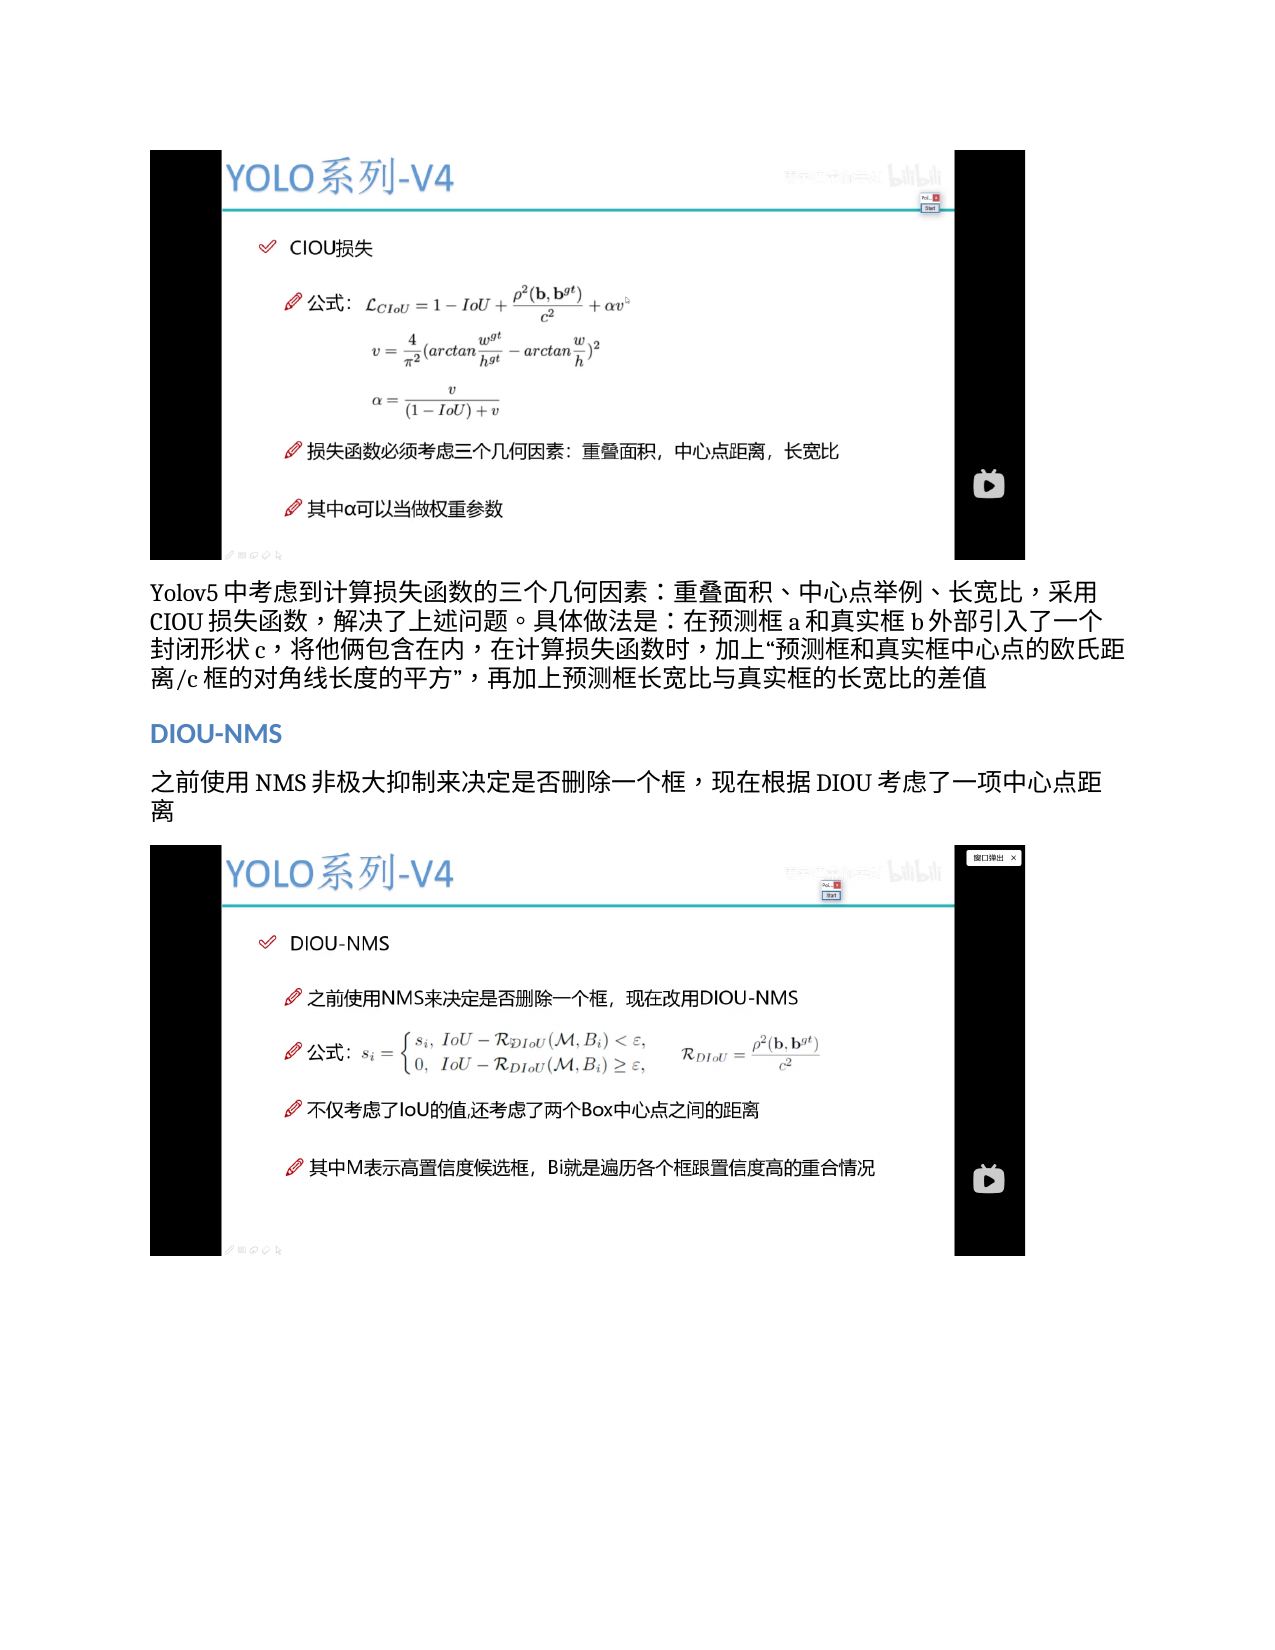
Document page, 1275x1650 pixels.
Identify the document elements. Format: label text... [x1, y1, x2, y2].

subtitle DIOU-NMS [150, 715, 1125, 750]
picture [150, 845, 1025, 1256]
text 之前使用NMS非极大抑制来决定是否删除一个框，现在根据DIOU考虑了一项中心点距离 [150, 769, 1125, 827]
picture [150, 150, 1025, 560]
text Yolov5中考虑到计算损失函数的三个几何因素：重叠面积、中心点举例、长宽比，采用CIOU损失函数，解决了上述问题。具体做法是：在预测框a和真实框b外部引入了一个封闭形状c，将他俩包含在内，在计算损失函数时，加上“预测框和真实框中心点的欧氏距离/c框的对角线长度的平方”，再加上预测框长宽比与真实框的长宽比的差值 [150, 579, 1125, 694]
